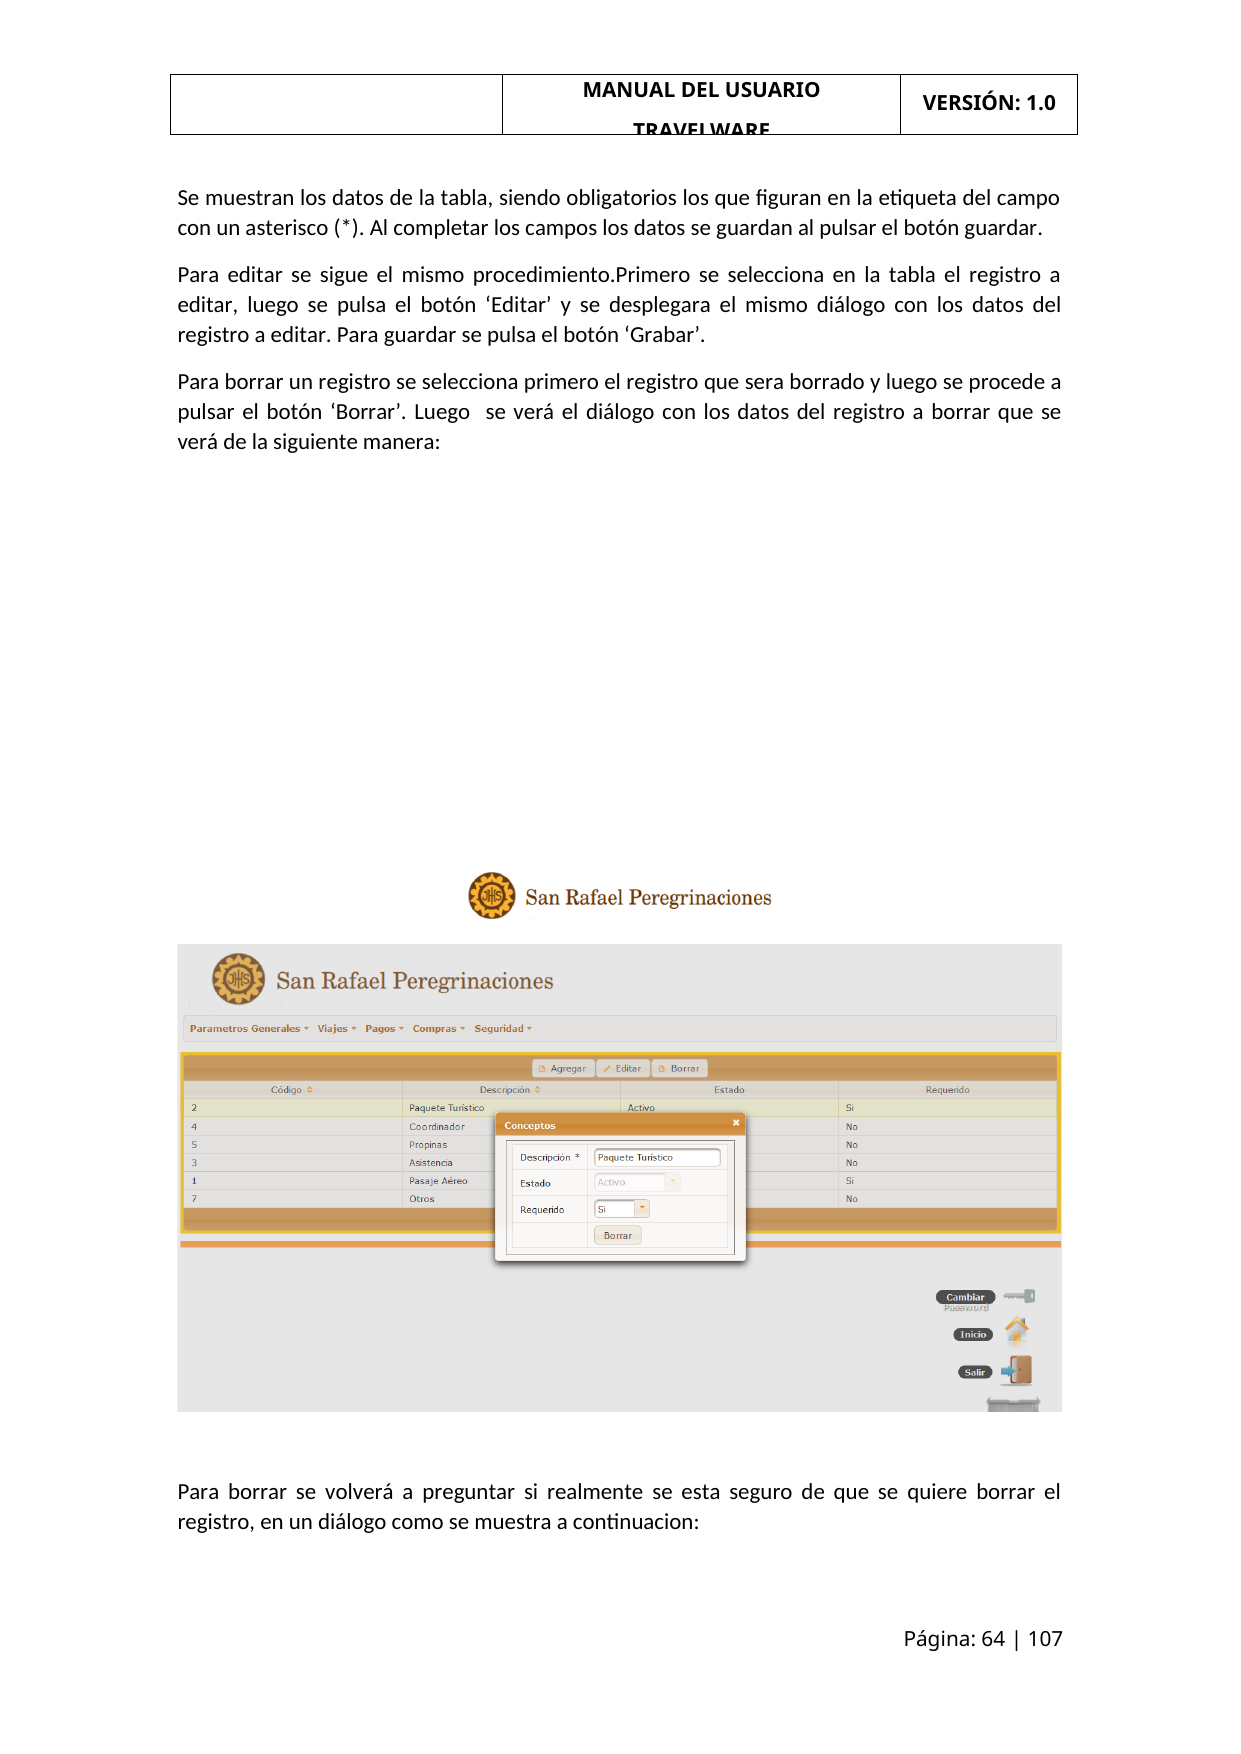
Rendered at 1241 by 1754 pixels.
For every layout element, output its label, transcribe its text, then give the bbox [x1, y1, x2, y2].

picture [177, 944, 1063, 1412]
text Para borrar se volverá a preguntar si realmente se esta seguro de que se quiere borrar el registro, en un diálogo como se muestra a continuacion: [177, 1477, 1063, 1536]
text Para editar se sigue el mismo procedimiento.Primero se selecciona en la tabla el registro a editar, luego se pulsa el botón ‘Editar’ y se desplegara el mismo diálogo con los datos del registro a editar. Para guardar se pulsa el botón ‘Grabar’. [177, 260, 1063, 348]
text Se muestran los datos de la tabla, siendo obligatorios los que figuran en la etiqueta del campo con un asterisco (*). Al completar los campos los datos se guardan al pulsar el botón guardar. [177, 183, 1063, 241]
picture [466, 869, 774, 920]
text Para borrar un registro se selecciona primero el registro que sera borrado y luego se procede a pulsar el botón ‘Borrar’. Luego se verá el diálogo con los datos del registro a borrar que se verá de la siguiente manera: [177, 367, 1063, 456]
